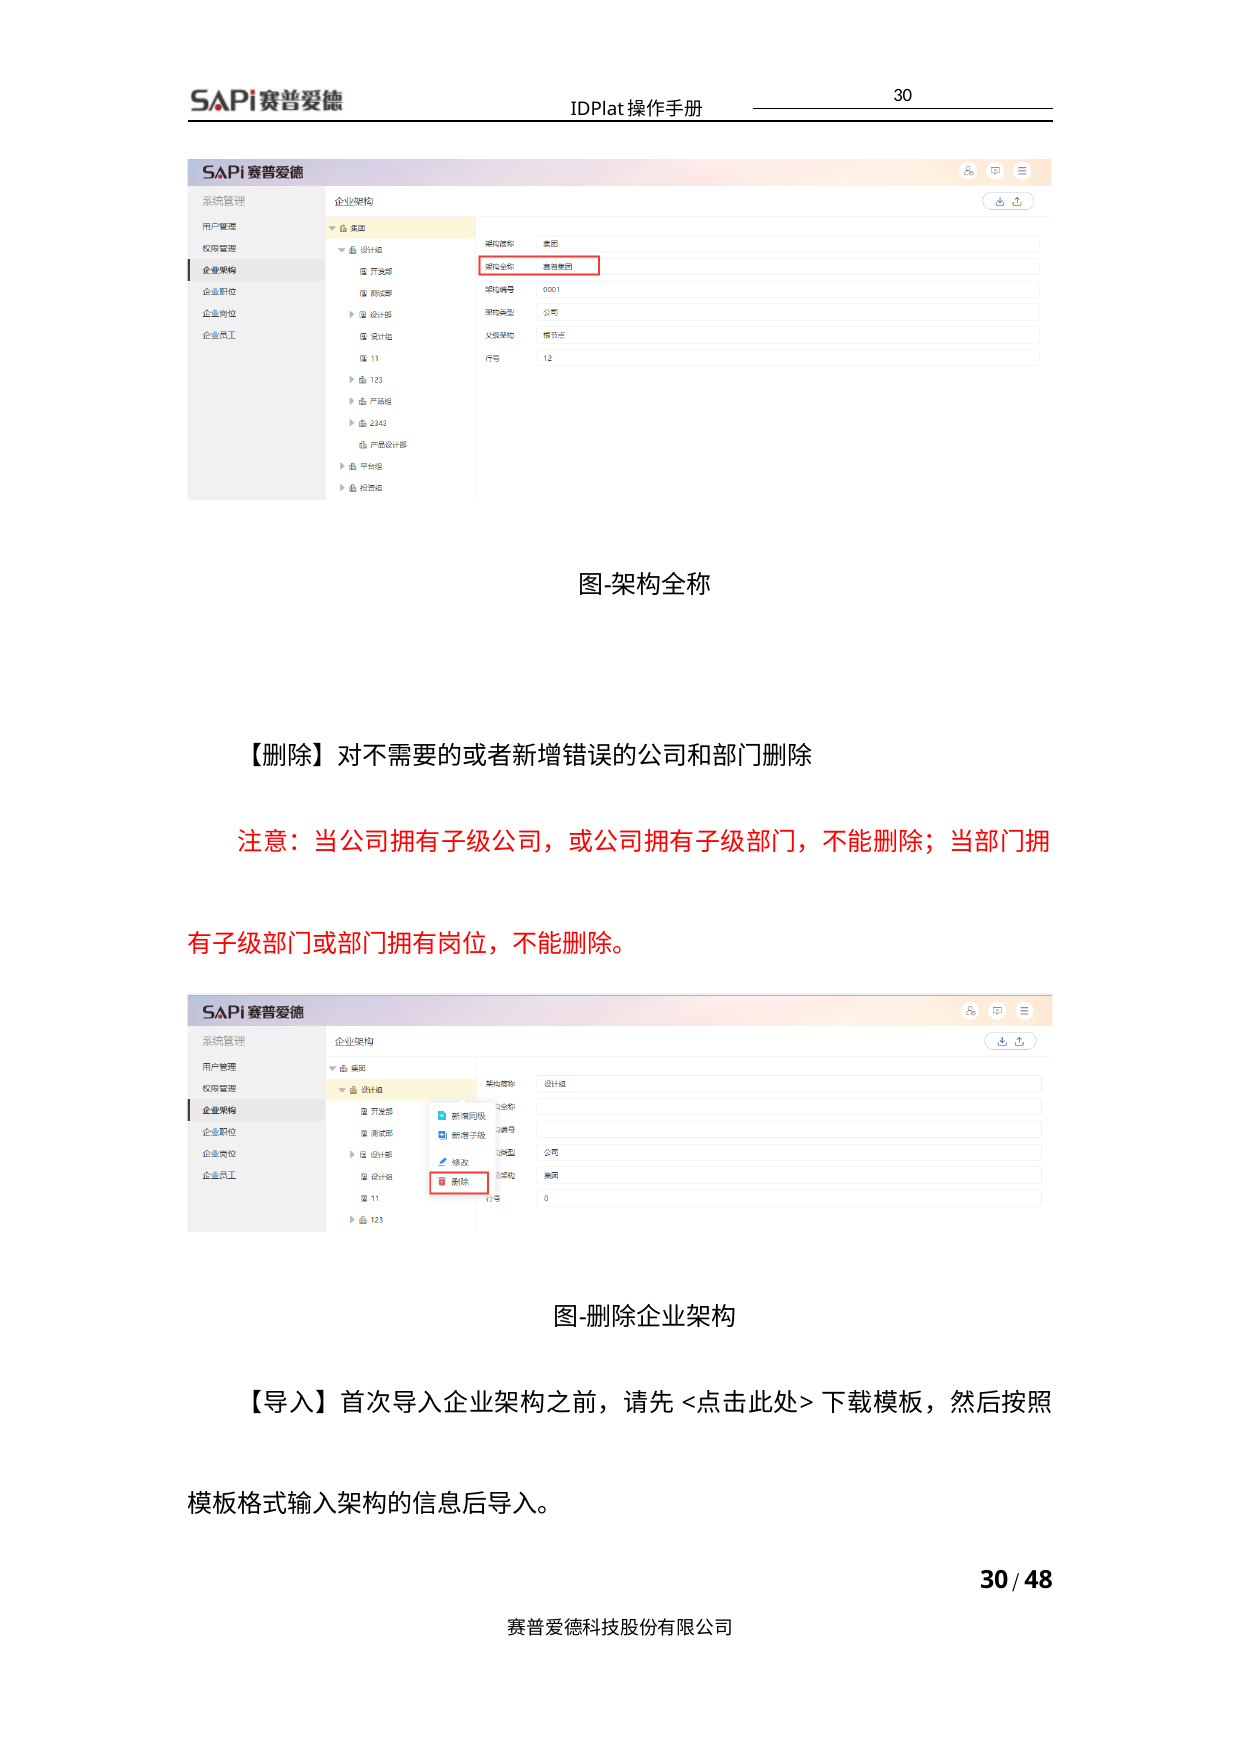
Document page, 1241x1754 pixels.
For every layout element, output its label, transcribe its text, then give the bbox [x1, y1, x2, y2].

list 图-删除企业架构 [187, 1280, 1053, 1348]
list 注意：当公司拥有子级公司，或公司拥有子级部门，不能删除；当部门拥有子级部门或部门拥有岗位，不能删除。 [187, 805, 1053, 975]
list 【删除】对不需要的或者新增错误的公司和部门删除 [187, 719, 1053, 787]
picture [187, 159, 1052, 500]
list 【导入】首次导入企业架构之前，请先 <点击此处> 下载模板，然后按照模板格式输入架构的信息后导入。 [187, 1366, 1053, 1536]
picture [187, 82, 346, 116]
list 图-架构全称 [187, 548, 1053, 616]
picture [187, 993, 1053, 1232]
